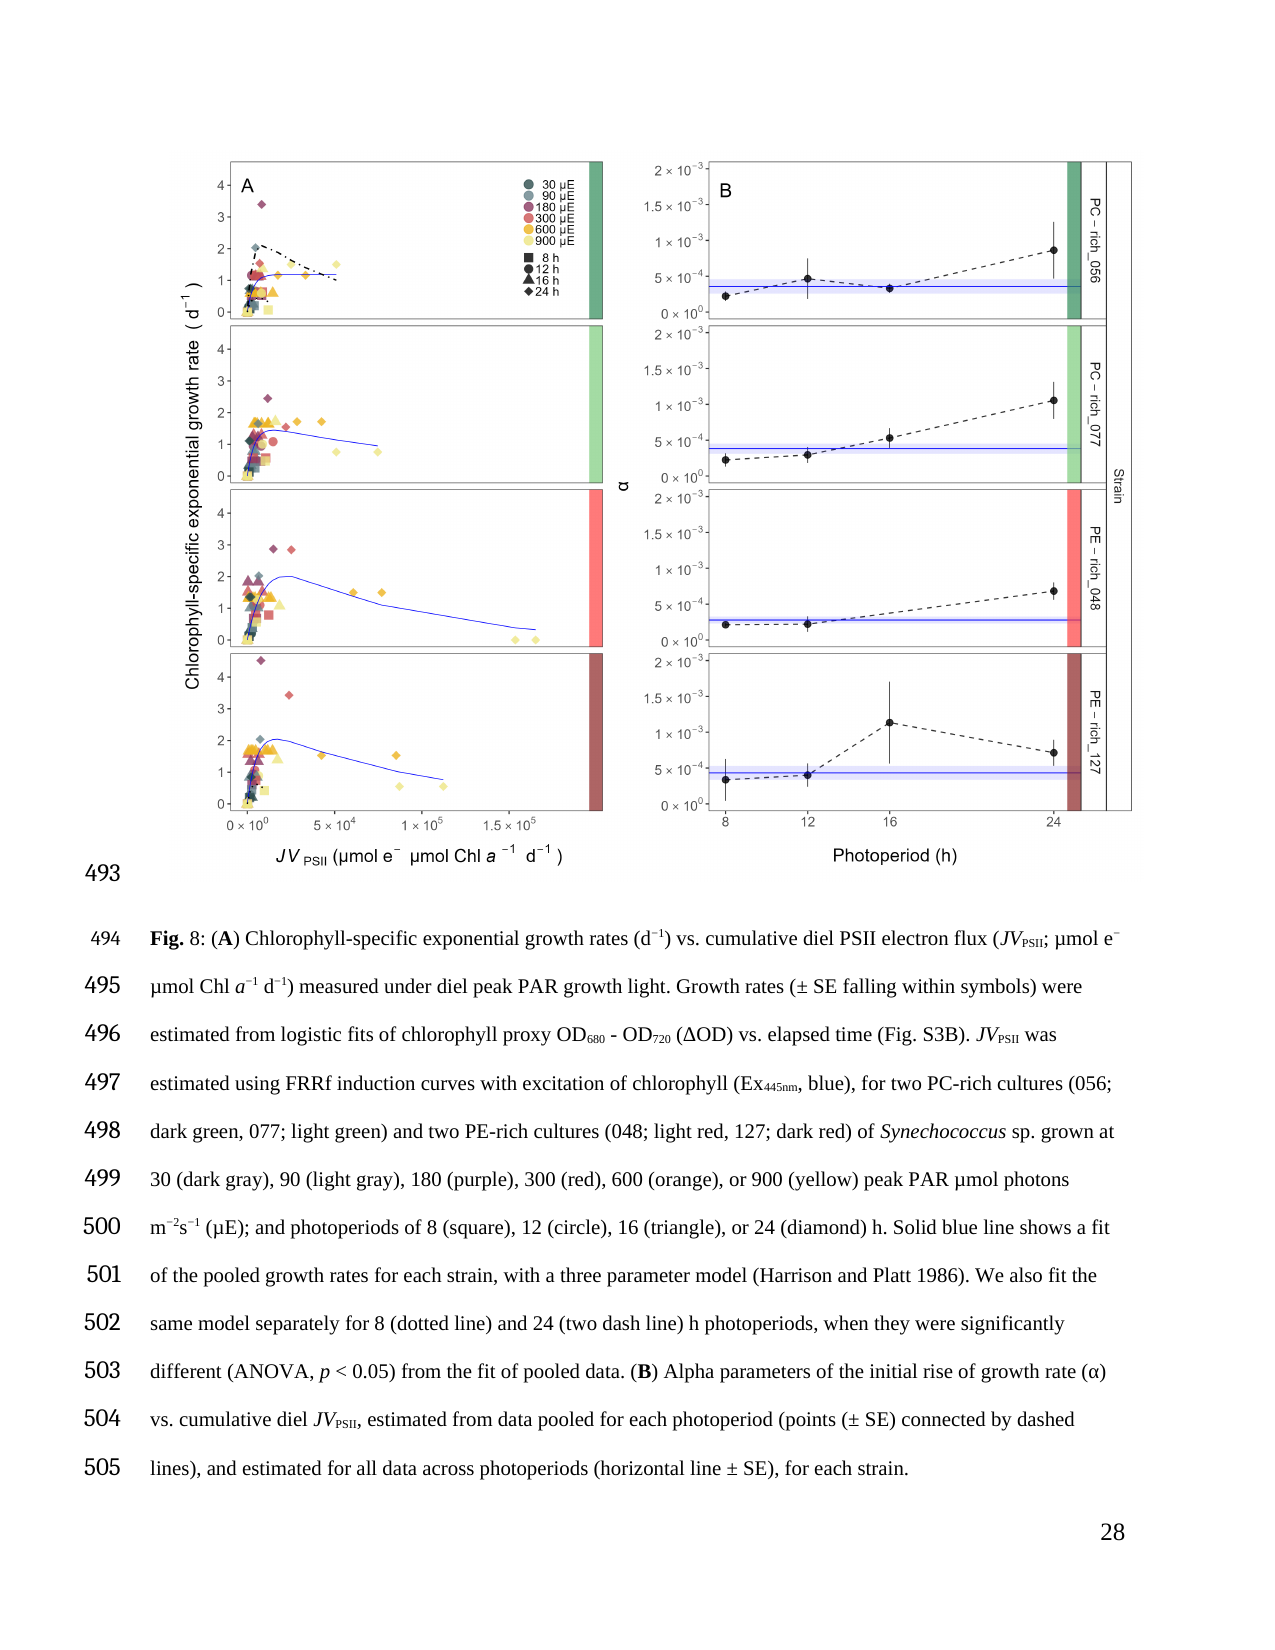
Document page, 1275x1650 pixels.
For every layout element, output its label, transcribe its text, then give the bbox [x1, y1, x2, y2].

picture [168, 150, 1144, 882]
text Fig. 8: (A) Chlorophyll-specific exponential growth rates (d−1) vs. cumulative diel PSII electron flux (JVPSII; µmol e− µmol Chl a−1 d−1) measured under diel peak PAR growth light. Growth rates (± SE falling within symbols) were estimated from logistic fits of chlorophyll proxy OD680 - OD720 (ΔOD) vs. elapsed time (Fig. S3B). JVPSII was estimated using FRRf induction curves with excitation of chlorophyll (Ex445nm, blue), for two PC-rich cultures (056; dark green, 077; light green) and two PE-rich cultures (048; light red, 127; dark red) of Synechococcus sp. grown at 30 (dark gray), 90 (light gray), 180 (purple), 300 (red), 600 (orange), or 900 (yellow) peak PAR µmol photons m−2s−1 (µE); and photoperiods of 8 (square), 12 (circle), 16 (triangle), or 24 (diamond) h. Solid blue line shows a fit of the pooled growth rates for each strain, with a three parameter model (Harrison and Platt 1986). We also fit the same model separately for 8 (dotted line) and 24 (two dash line) h photoperiods, when they were significantly different (ANOVA, p < 0.05) from the fit of pooled data. (B) Alpha parameters of the initial rise of growth rate (α) vs. cumulative diel JVPSII, estimated from data pooled for each photoperiod (points (± SE) connected by dashed lines), and estimated for all data across photoperiods (horizontal line ± SE), for each strain. [150, 926, 1125, 1479]
